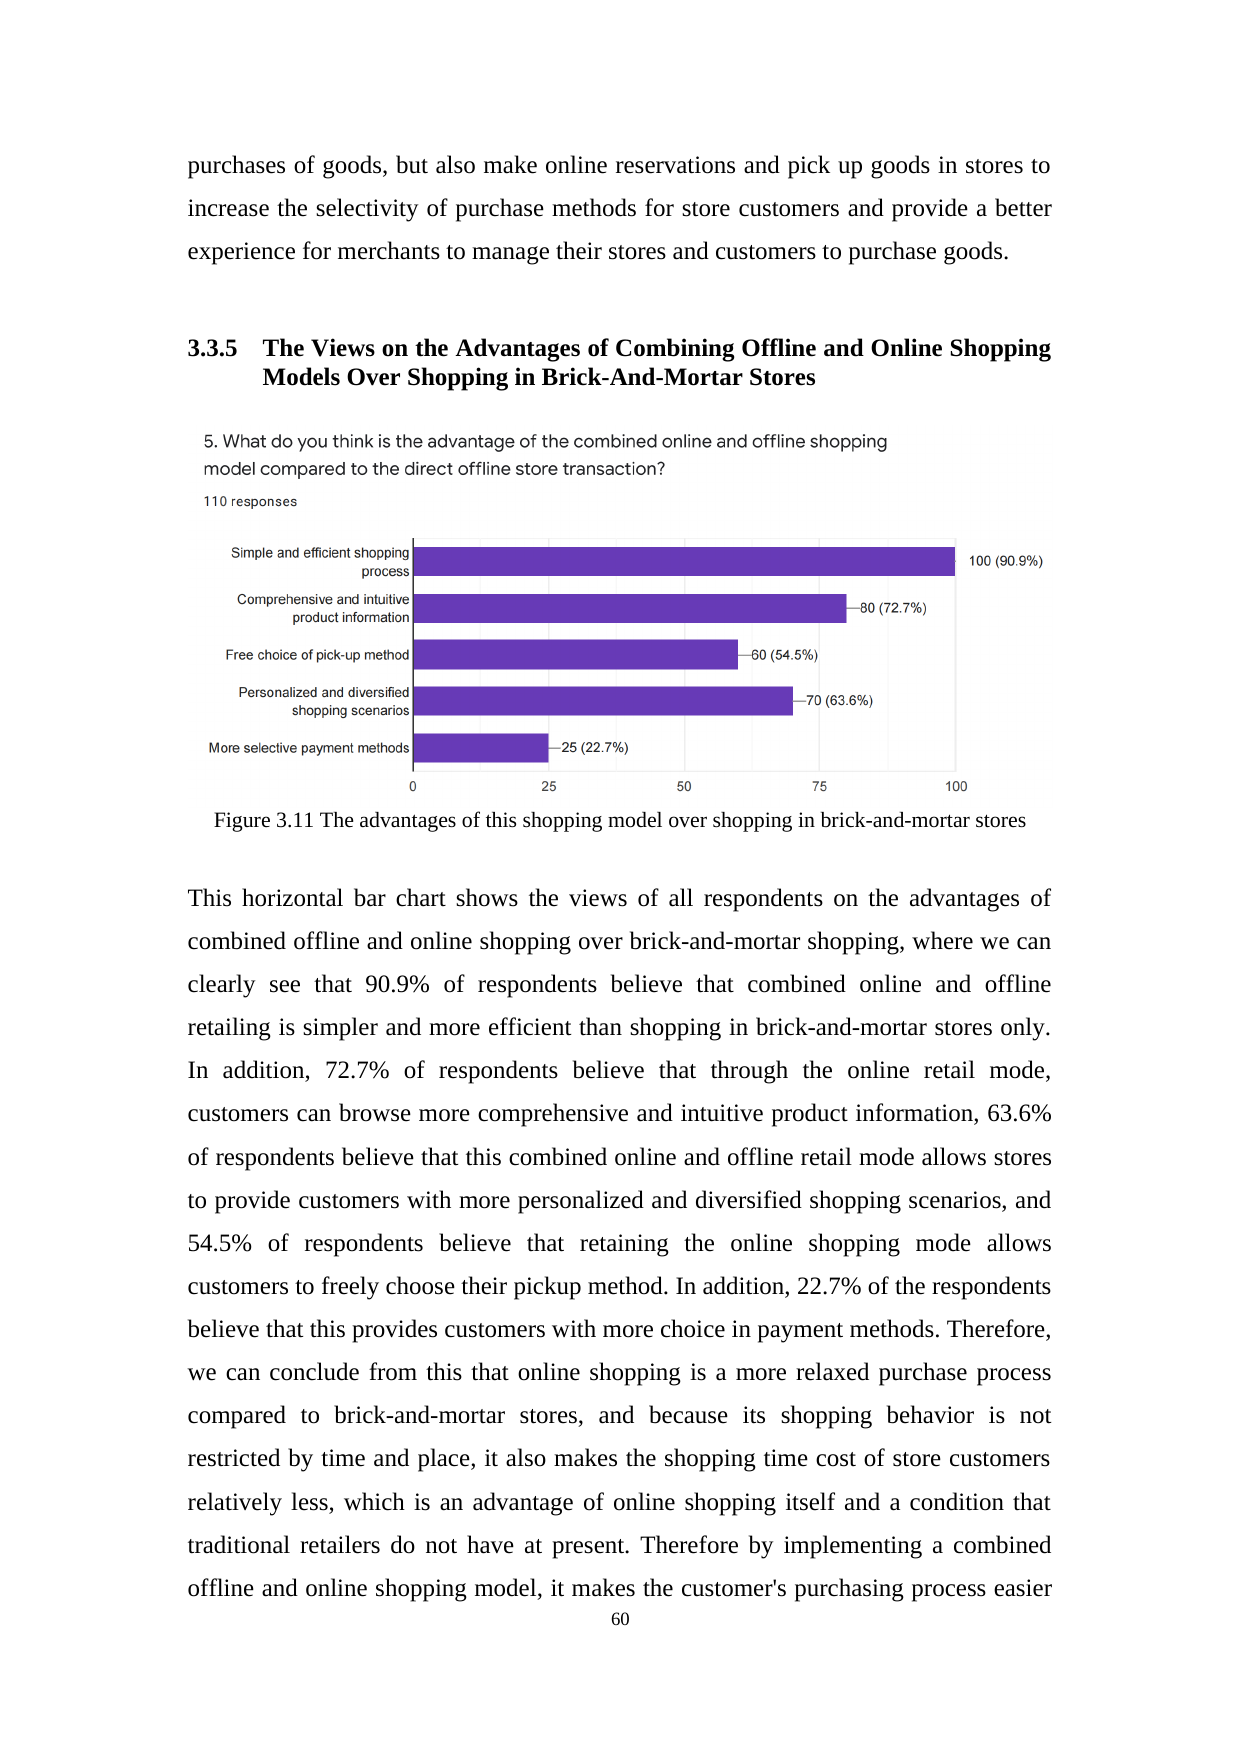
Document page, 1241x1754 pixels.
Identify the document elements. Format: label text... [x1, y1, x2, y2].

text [187, 883, 1053, 1602]
picture [187, 425, 1053, 808]
subtitle The Views on the Advantages of Combining Offline and Online Shopping Models Over Shopping in Brick-And-Mortar Stores [187, 333, 1053, 391]
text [187, 150, 1053, 265]
text Figure 3.11 The advantages of this shopping model over shopping in brick-and-mortar stores [187, 808, 1053, 832]
